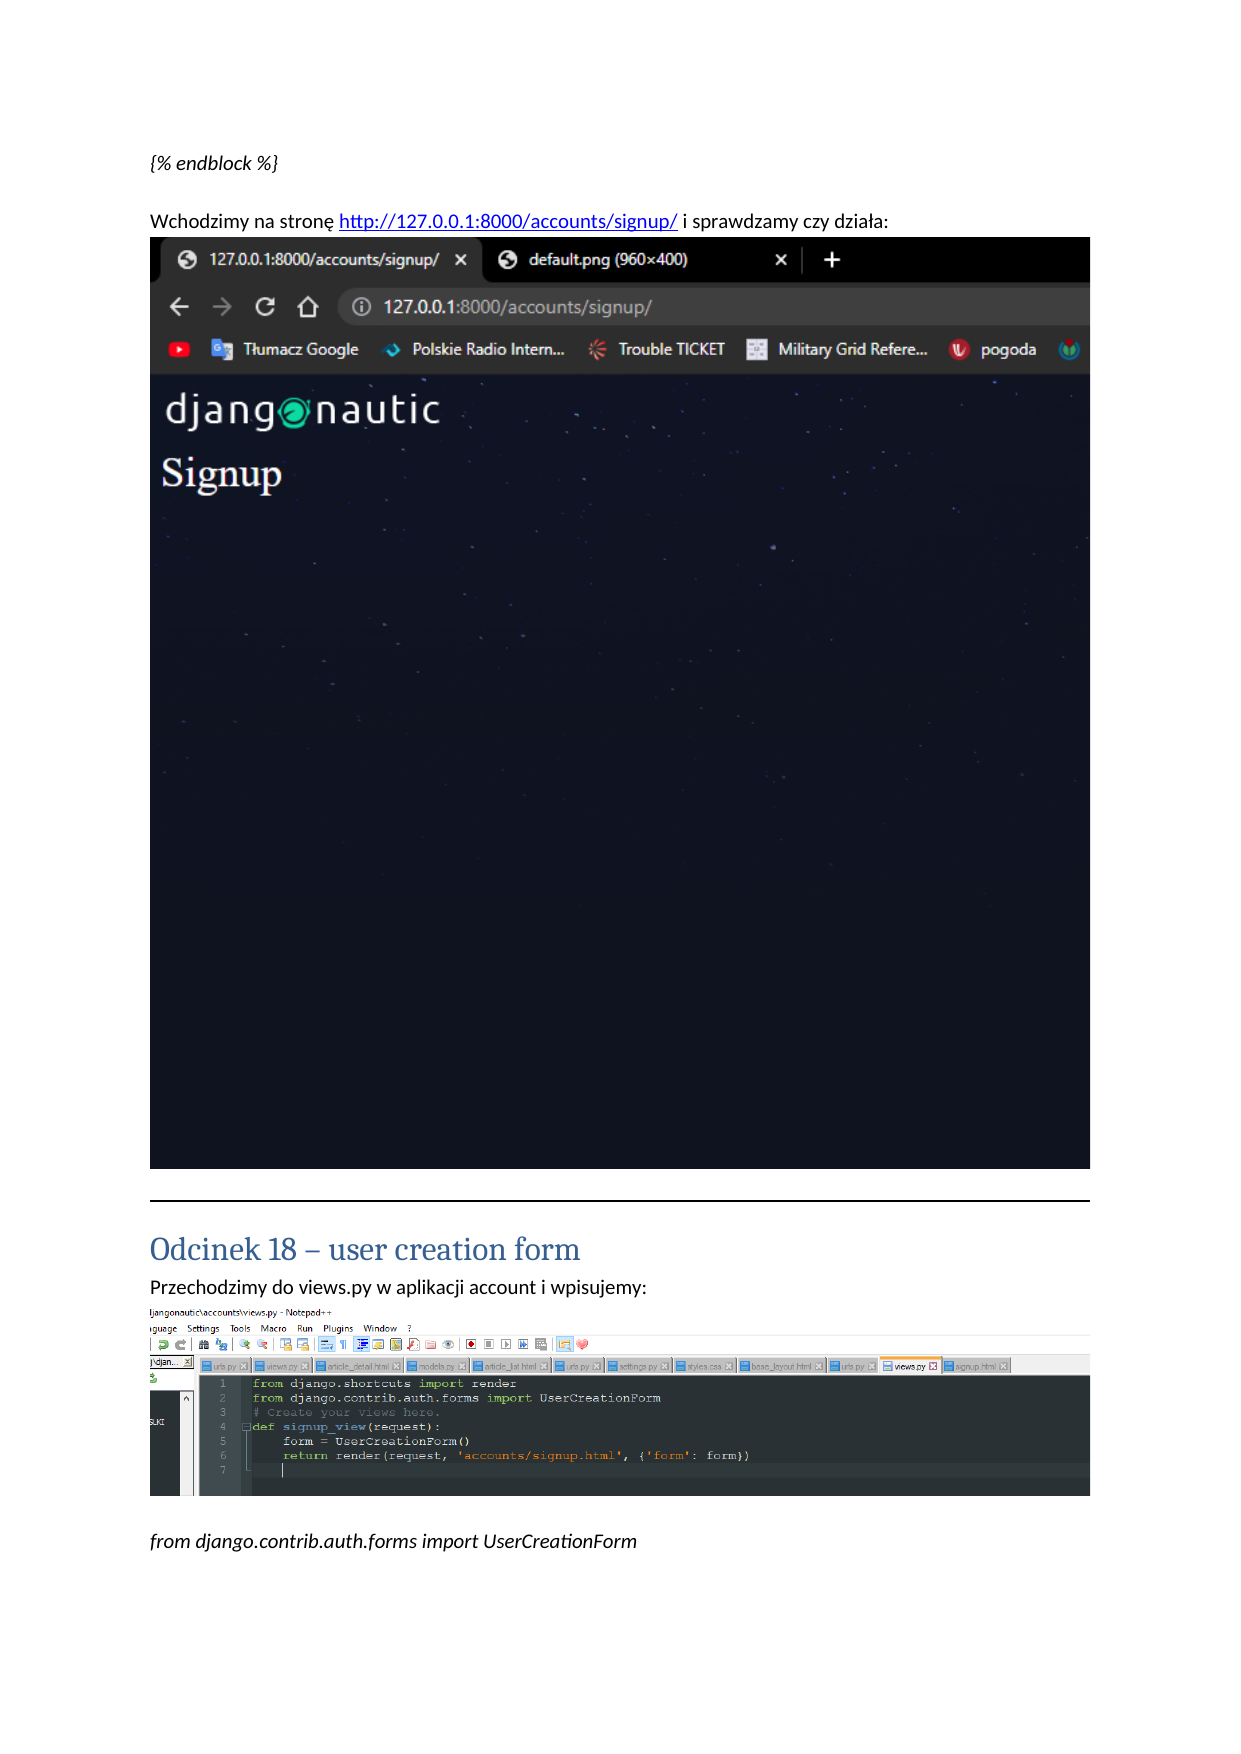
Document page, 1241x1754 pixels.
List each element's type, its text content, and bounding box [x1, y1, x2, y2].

subtitle Odcinek 18 – user creation form [150, 1230, 1090, 1269]
text Przechodzimy do views.py w aplikacji account i wpisujemy: [150, 1274, 1090, 1300]
picture [150, 1303, 1091, 1496]
text from django.contrib.auth.forms import UserCreationForm [150, 1529, 1090, 1554]
text {% endblock %} [150, 150, 1090, 175]
picture [150, 237, 1091, 1169]
text Wchodzimy na stronę http://127.0.0.1:8000/accounts/signup/ i sprawdzamy czy działa: [150, 208, 1090, 234]
